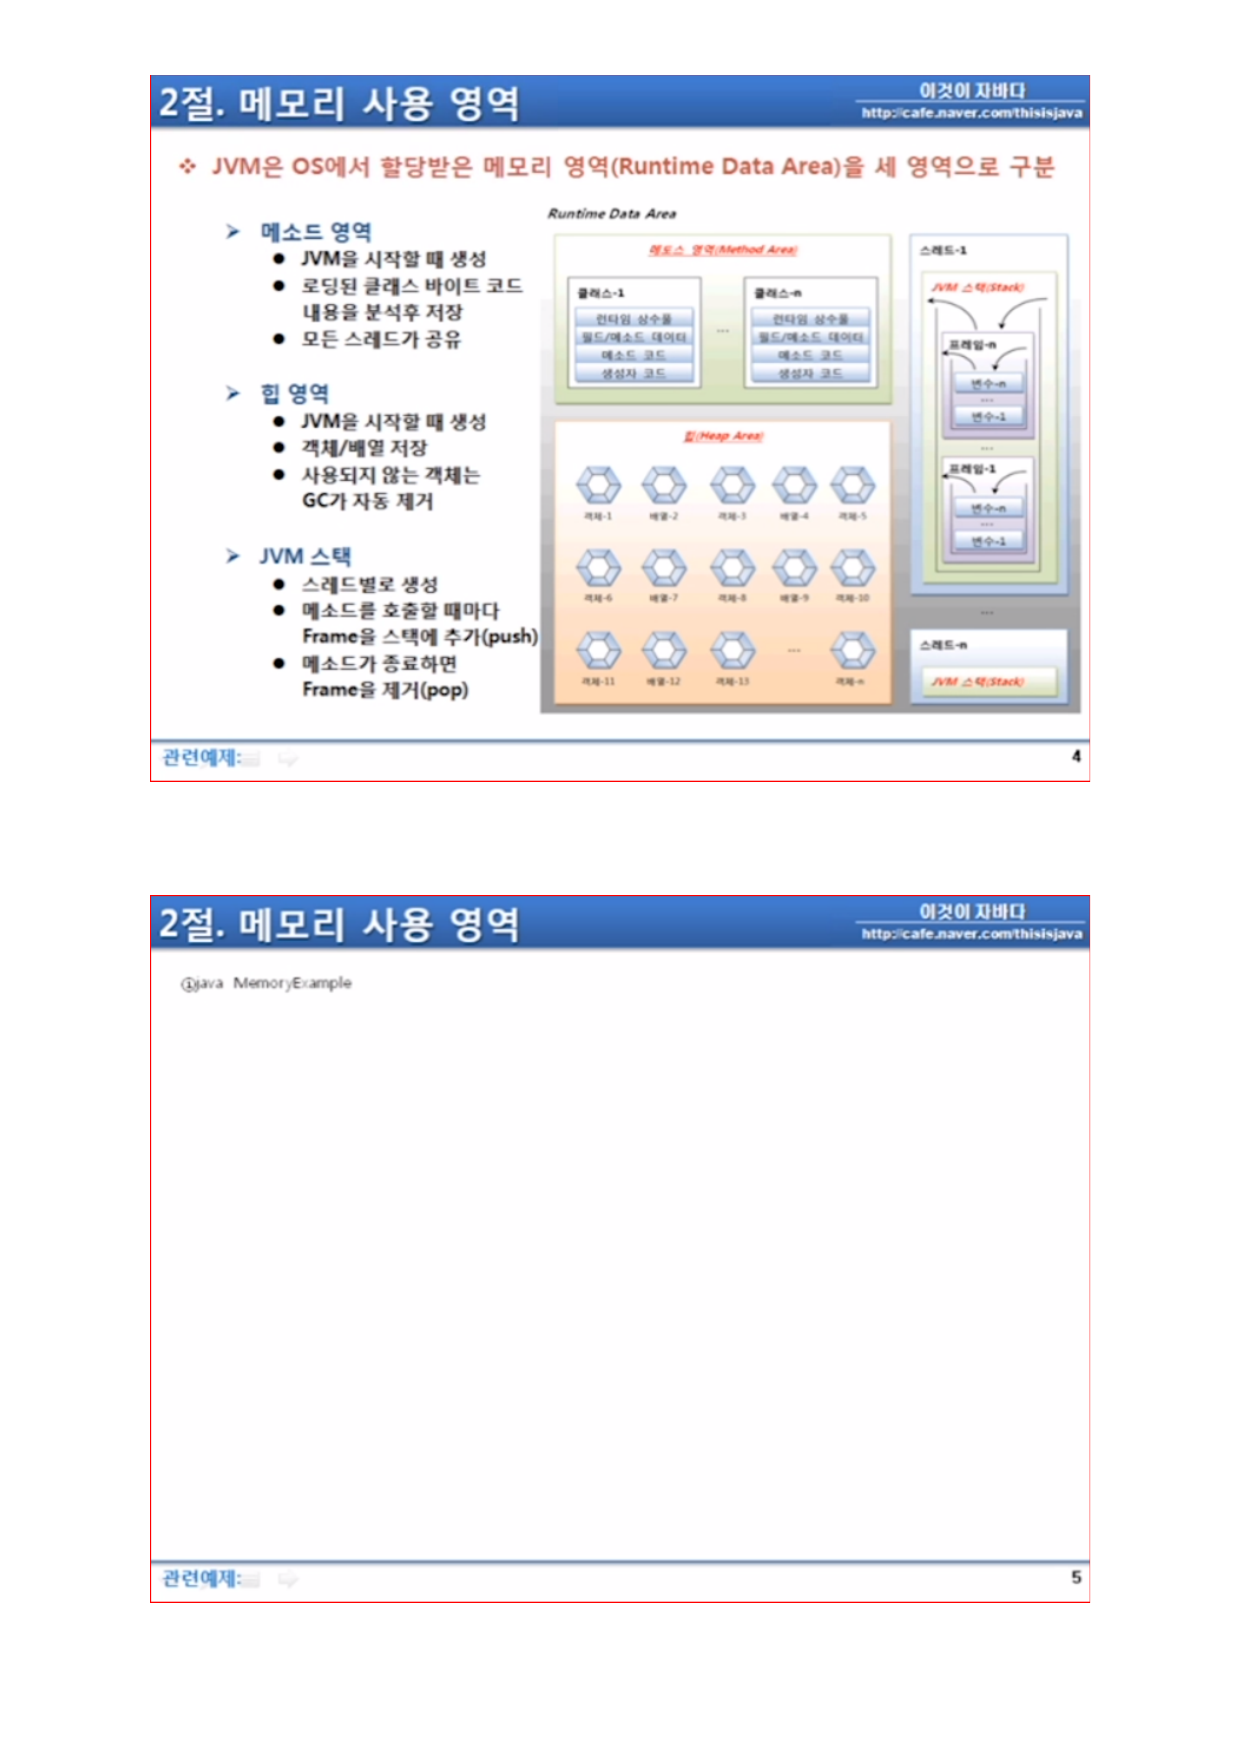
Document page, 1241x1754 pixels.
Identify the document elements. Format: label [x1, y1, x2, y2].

picture [150, 75, 1091, 782]
picture [150, 895, 1091, 1603]
